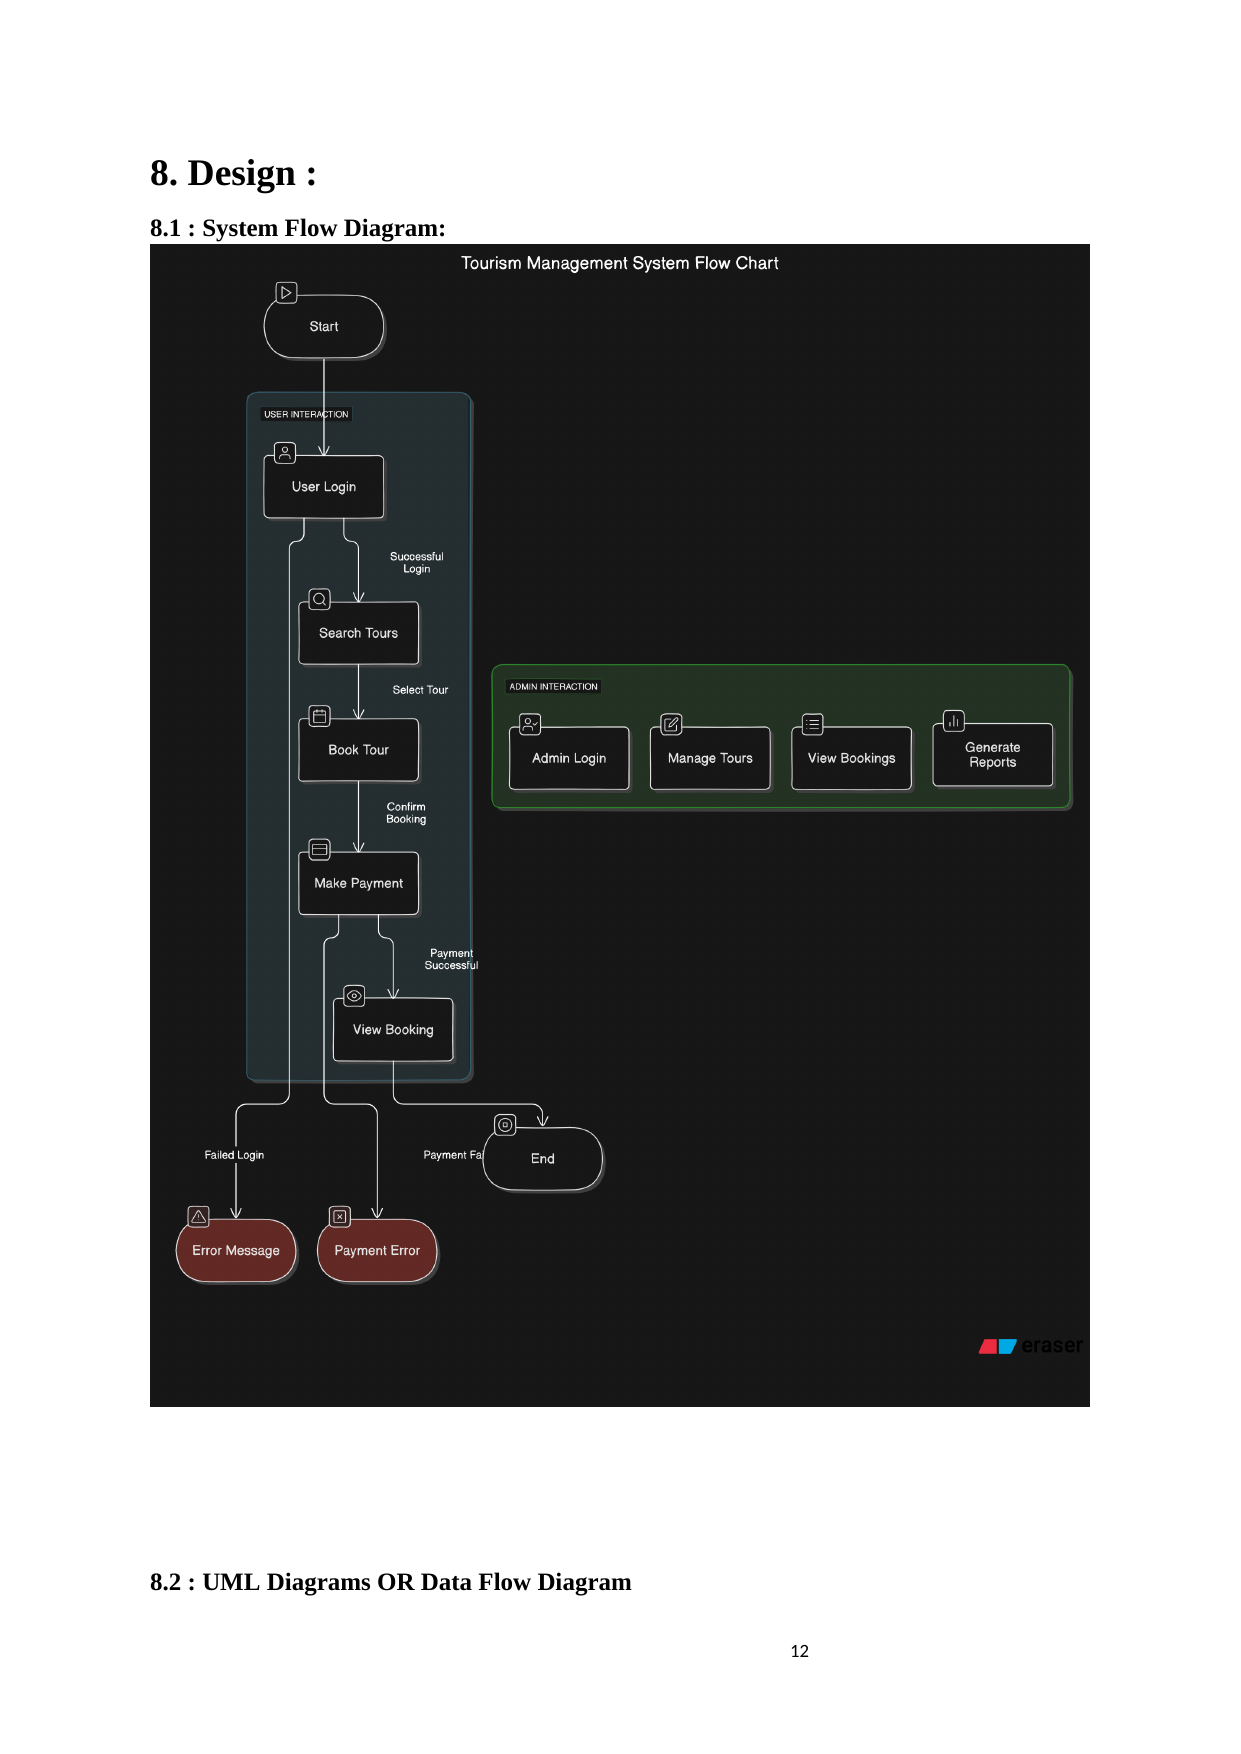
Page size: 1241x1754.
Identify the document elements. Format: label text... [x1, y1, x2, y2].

list Design : [150, 150, 1090, 193]
list 8.1 : System Flow Diagram: [150, 213, 1090, 244]
list 8.2 : UML Diagrams OR Data Flow Diagram [150, 1567, 1090, 1596]
picture [150, 244, 1090, 1407]
